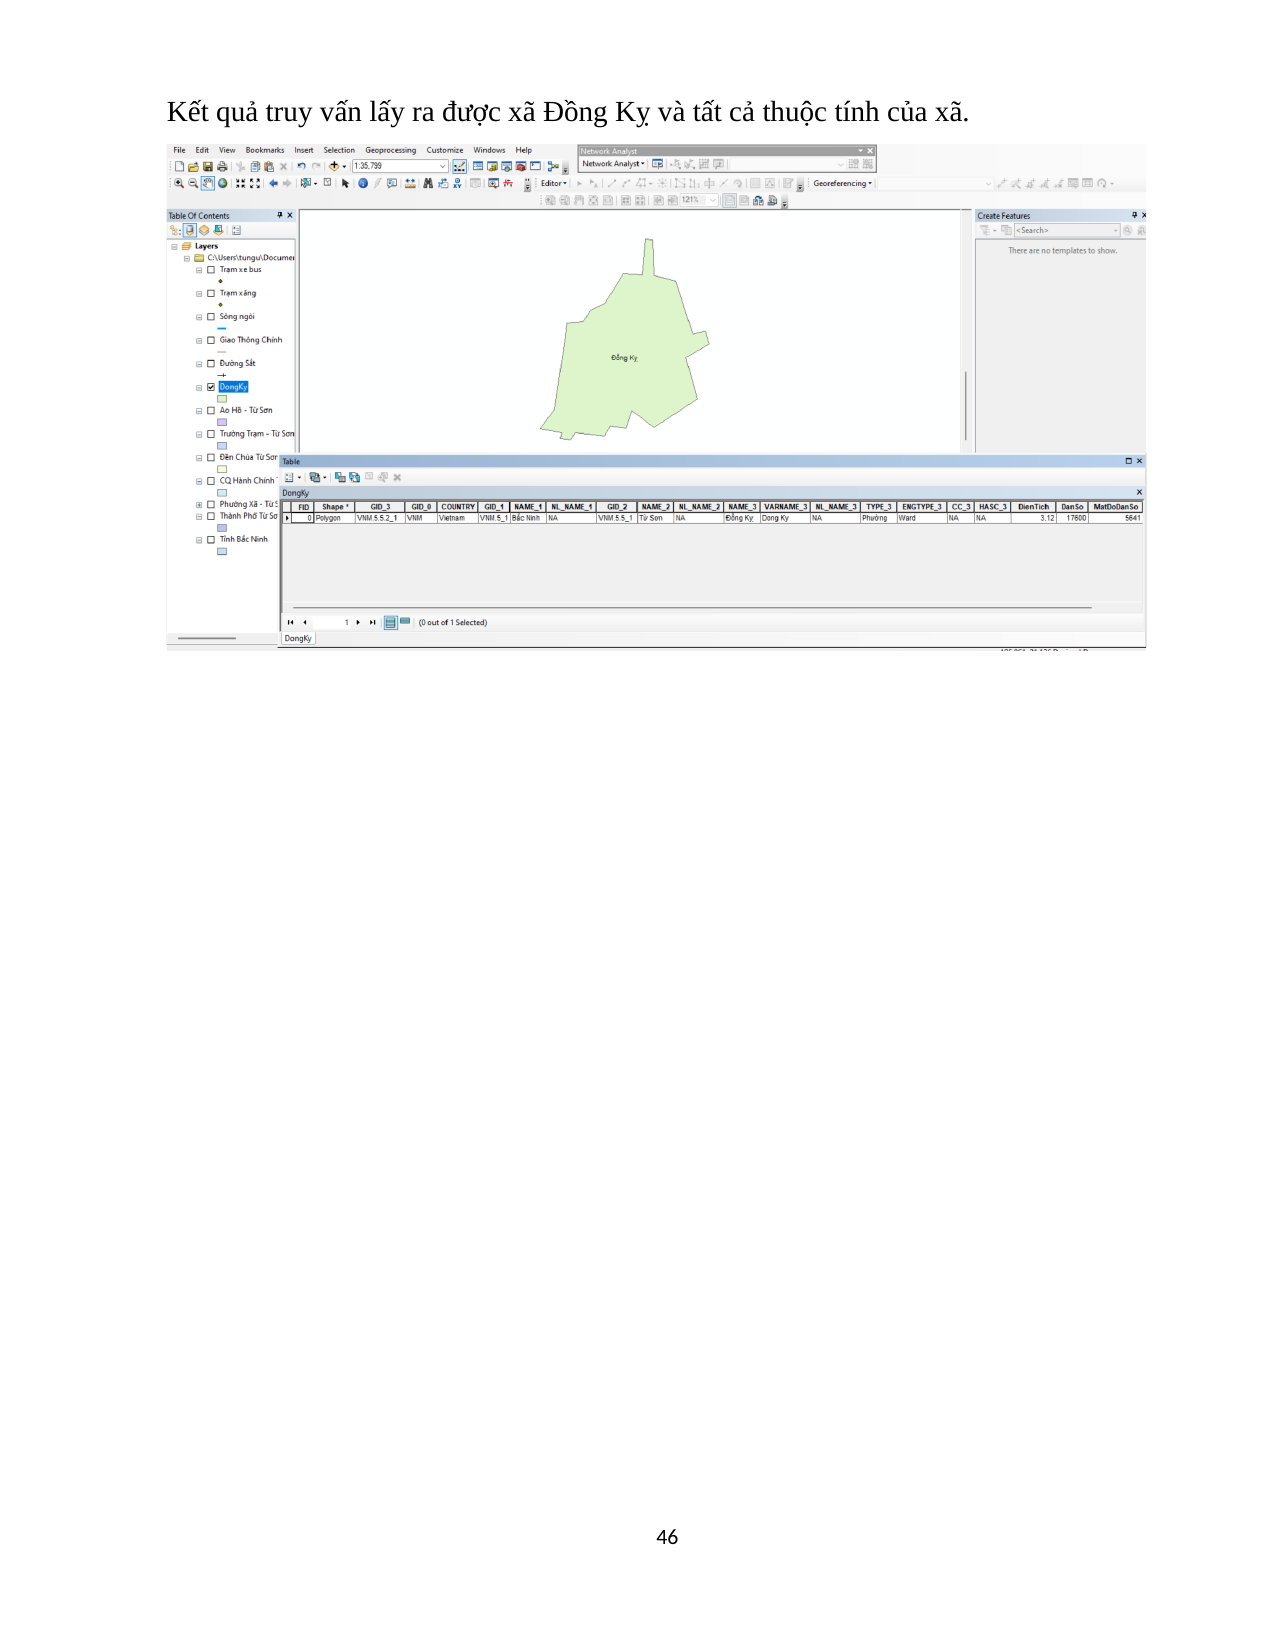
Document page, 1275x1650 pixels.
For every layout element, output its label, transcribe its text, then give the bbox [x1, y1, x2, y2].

text Kết quả truy vấn lấy ra được xã Đồng Kỵ và tất cả thuộc tính của xã. [167, 94, 1157, 127]
picture [166, 144, 1147, 651]
